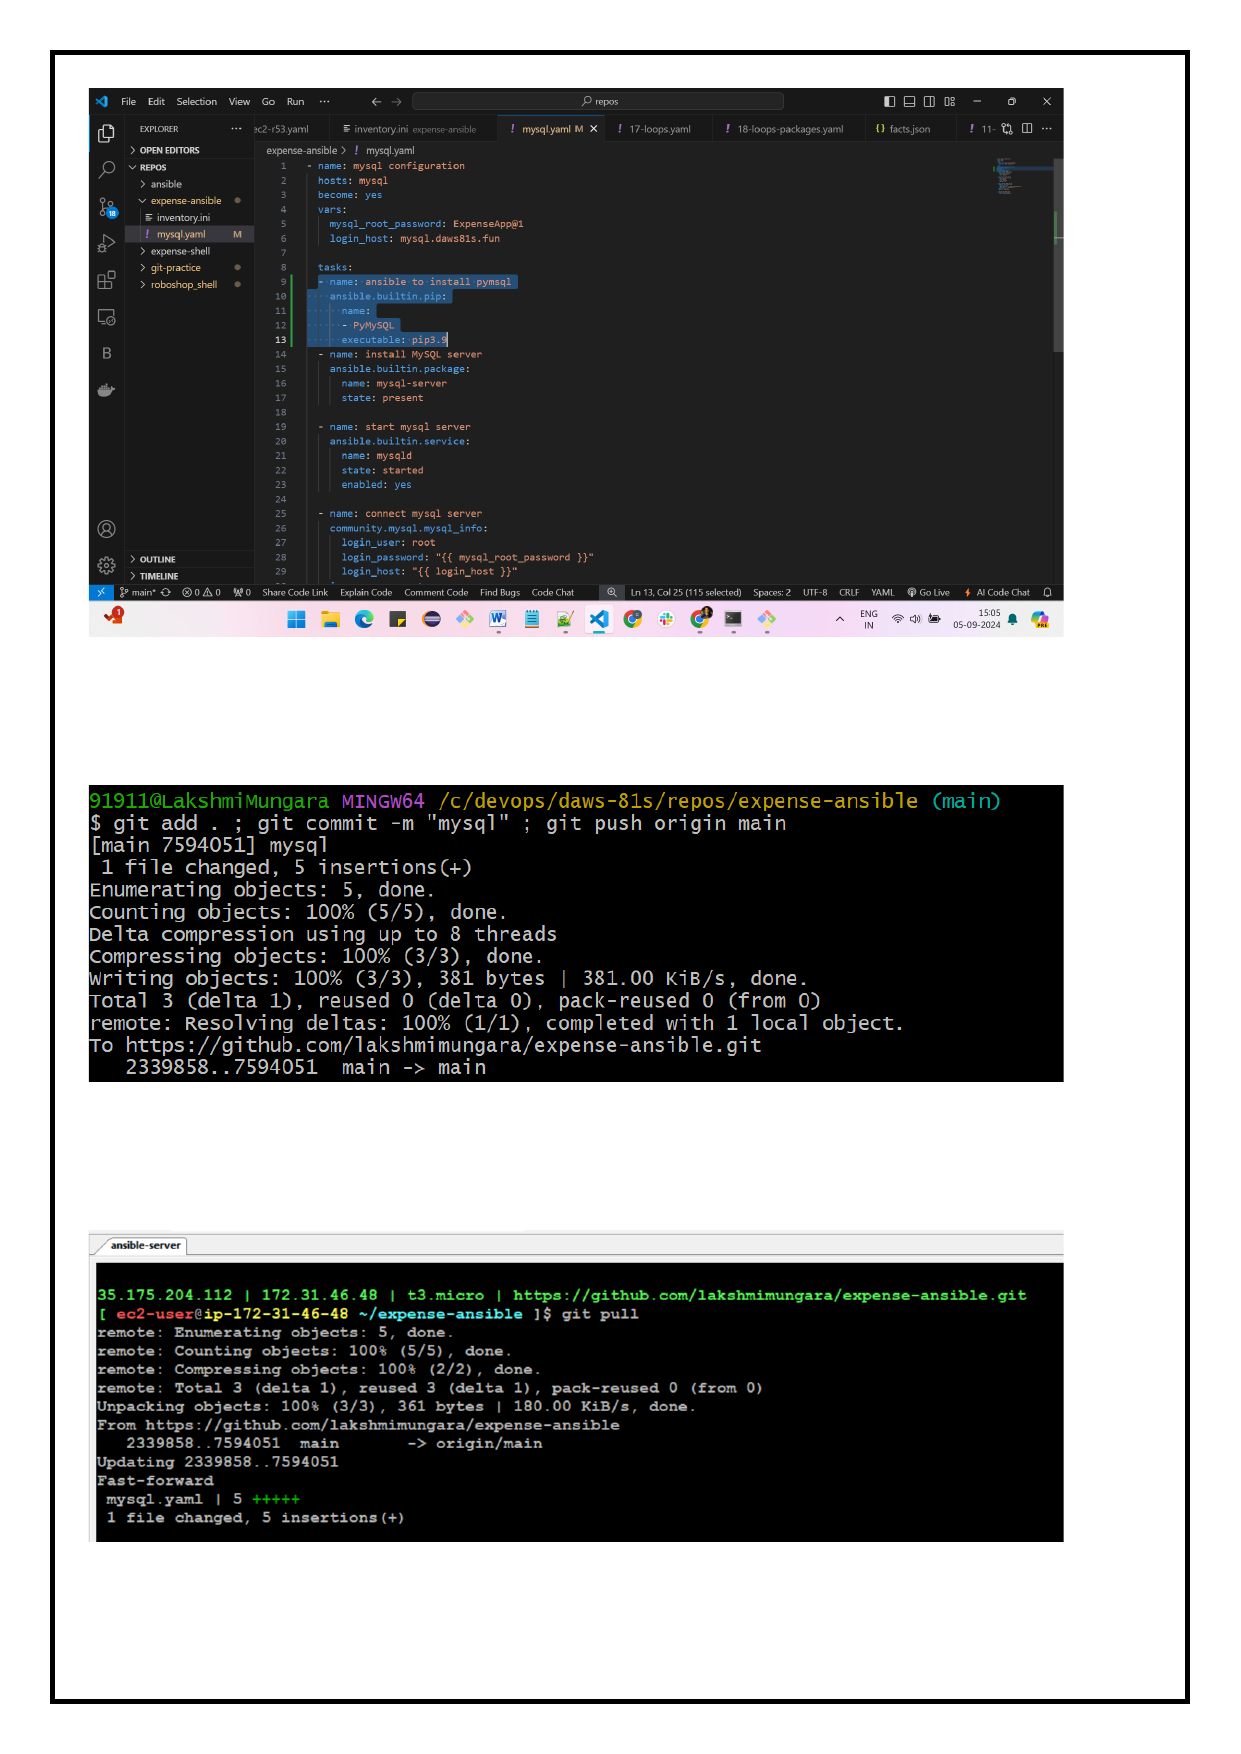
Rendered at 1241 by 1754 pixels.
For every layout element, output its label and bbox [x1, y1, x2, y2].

picture [88, 1230, 1064, 1542]
picture [88, 88, 1064, 637]
picture [88, 785, 1064, 1082]
